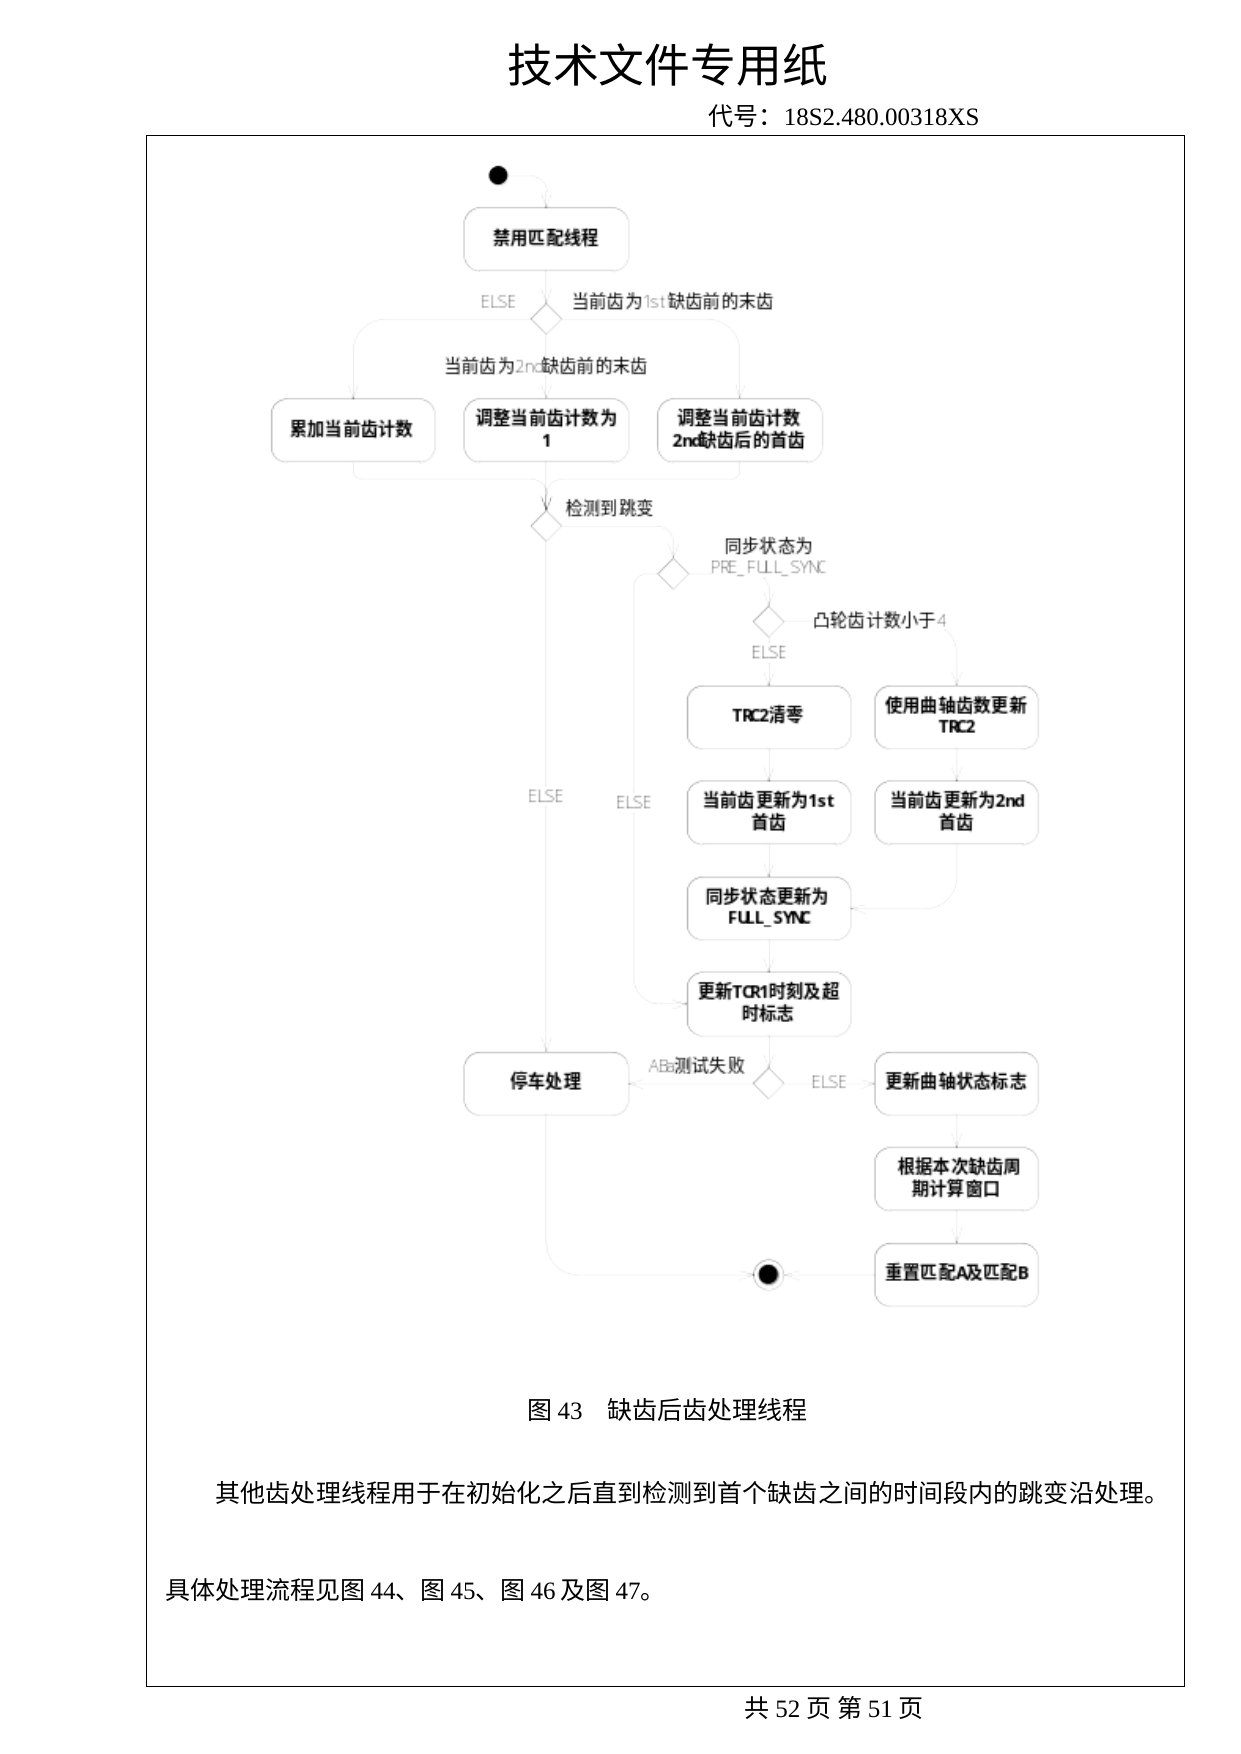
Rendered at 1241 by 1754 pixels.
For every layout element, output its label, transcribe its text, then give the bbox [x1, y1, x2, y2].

text 图43 缺齿后齿处理线程 [165, 1376, 1169, 1441]
text 其他齿处理线程用于在初始化之后直到检测到首个缺齿之间的时间段内的跳变沿处理。具体处理流程见图44、图45、图46及图47。 [165, 1459, 1169, 1621]
